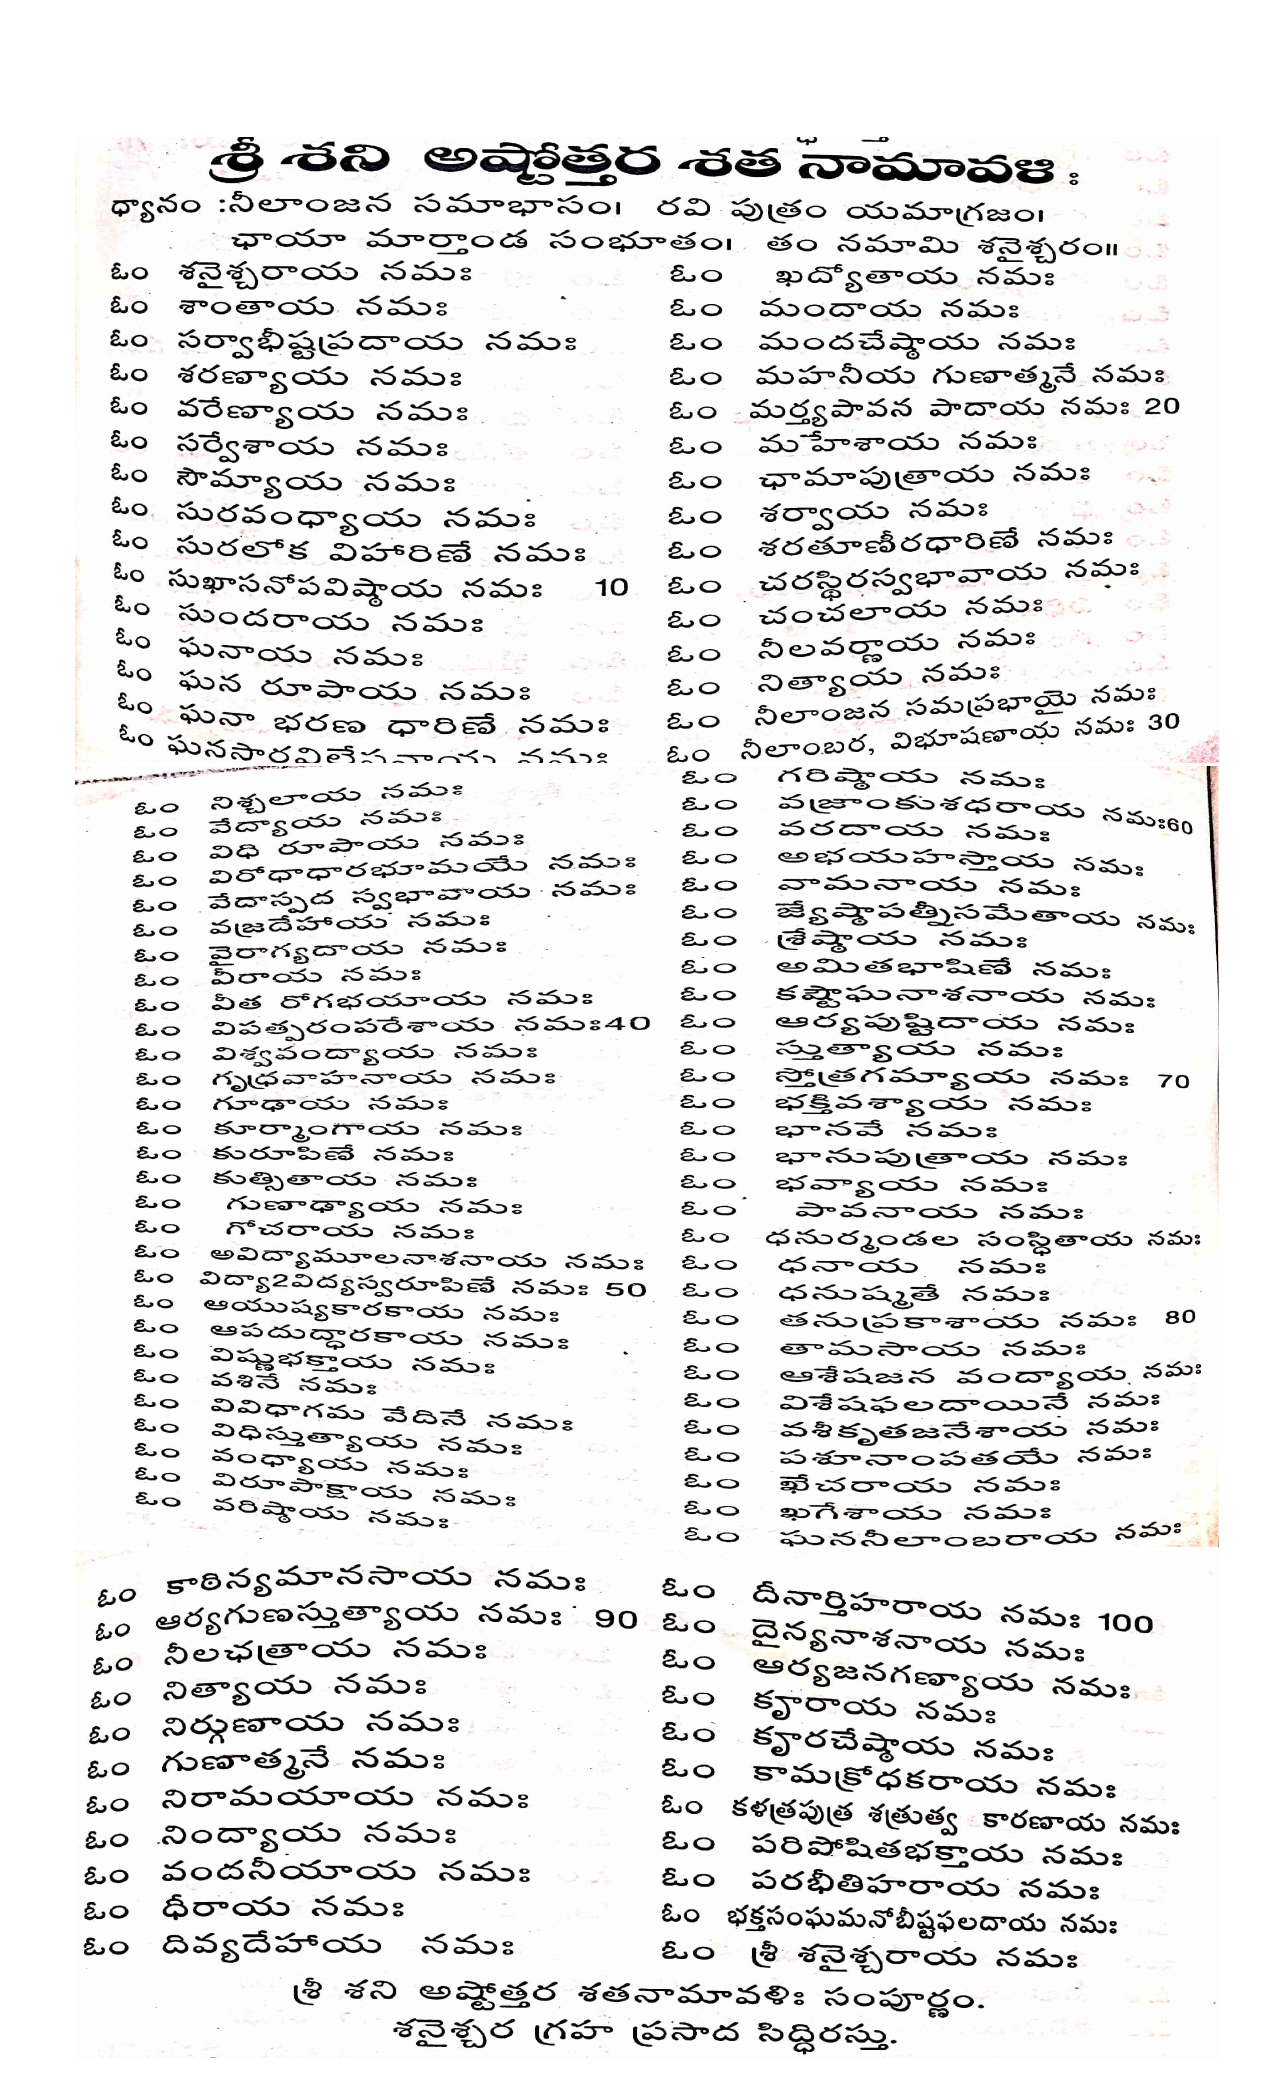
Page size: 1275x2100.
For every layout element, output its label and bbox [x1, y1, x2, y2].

picture [75, 1550, 1219, 2058]
picture [75, 766, 1219, 1547]
picture [75, 137, 1219, 763]
